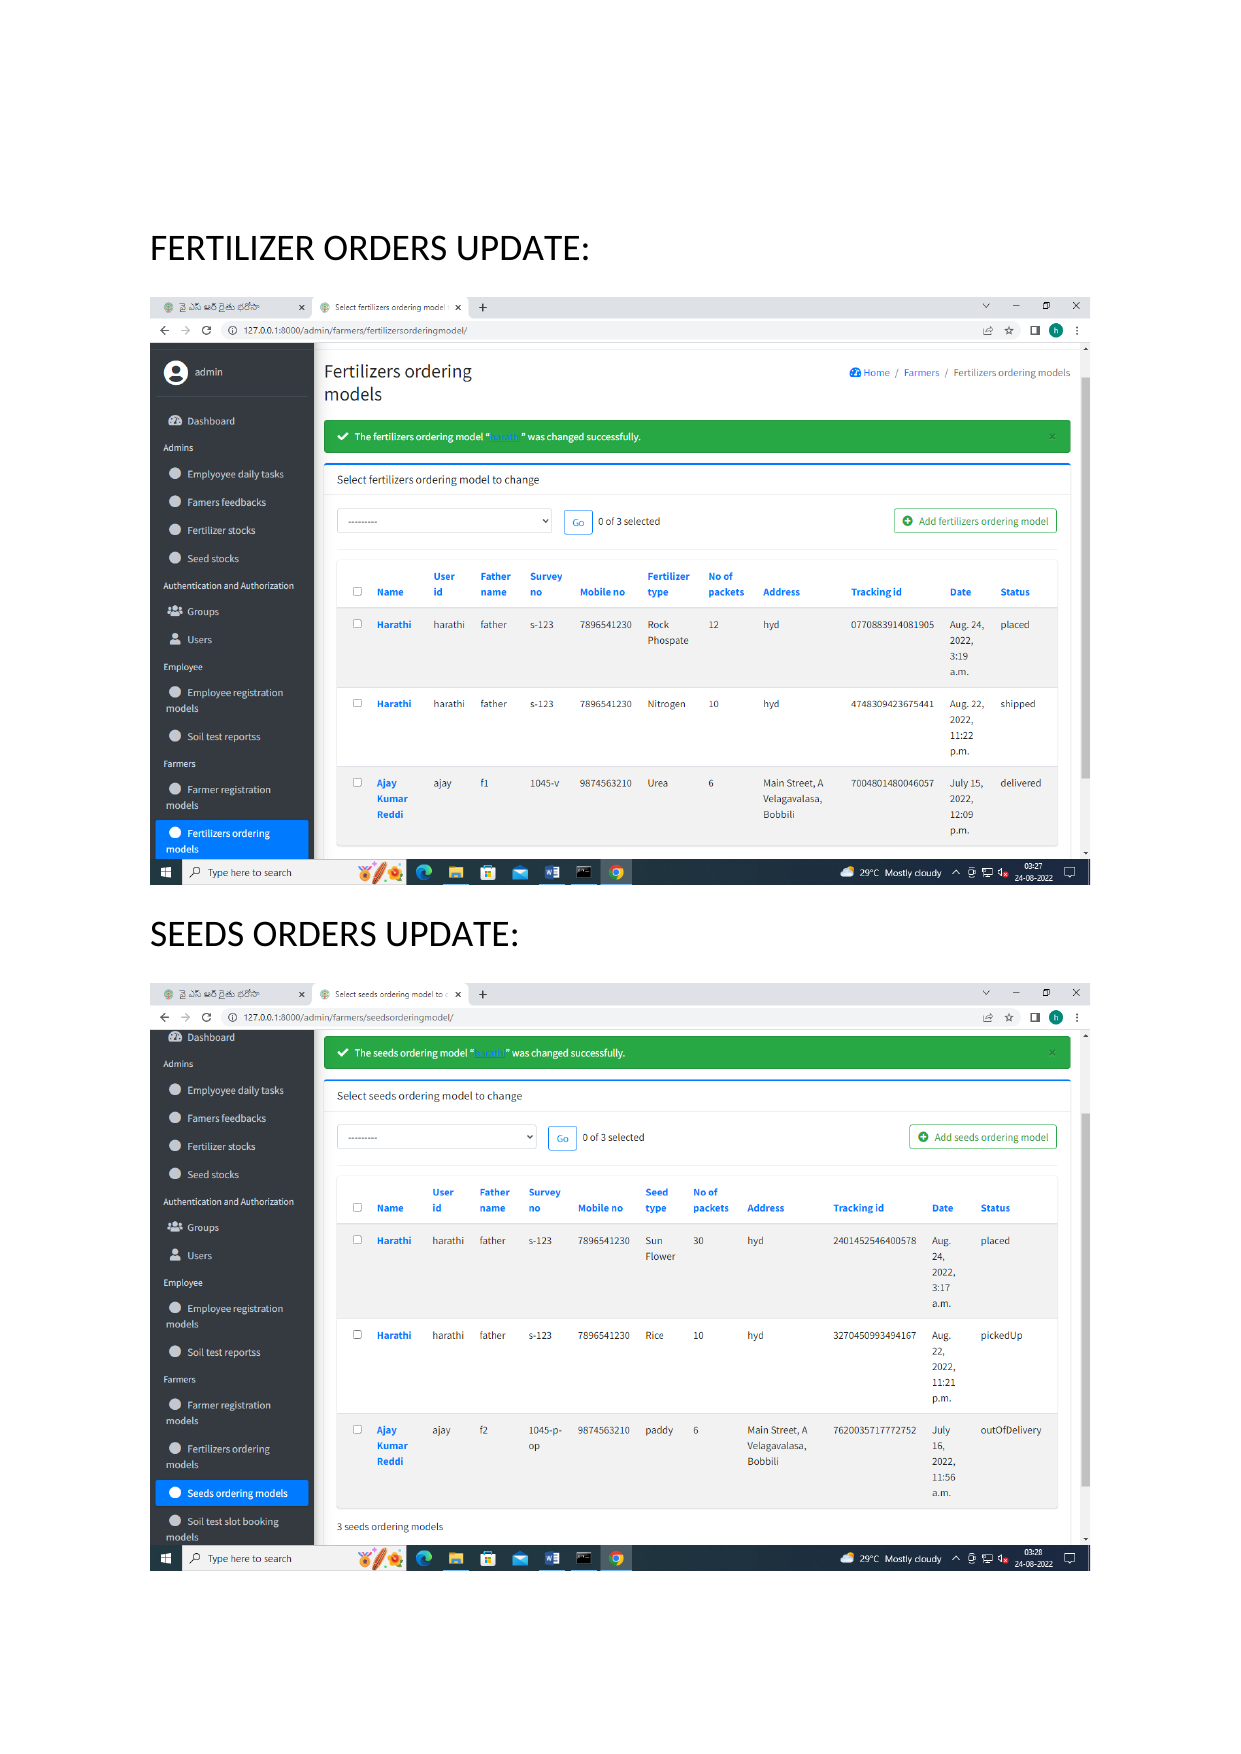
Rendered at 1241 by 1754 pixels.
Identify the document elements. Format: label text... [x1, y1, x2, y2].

text SEEDS ORDERS UPDATE: [150, 910, 1090, 956]
picture [150, 983, 1091, 1571]
picture [150, 297, 1091, 885]
text FERTILIZER ORDERS UPDATE: [150, 223, 1090, 269]
